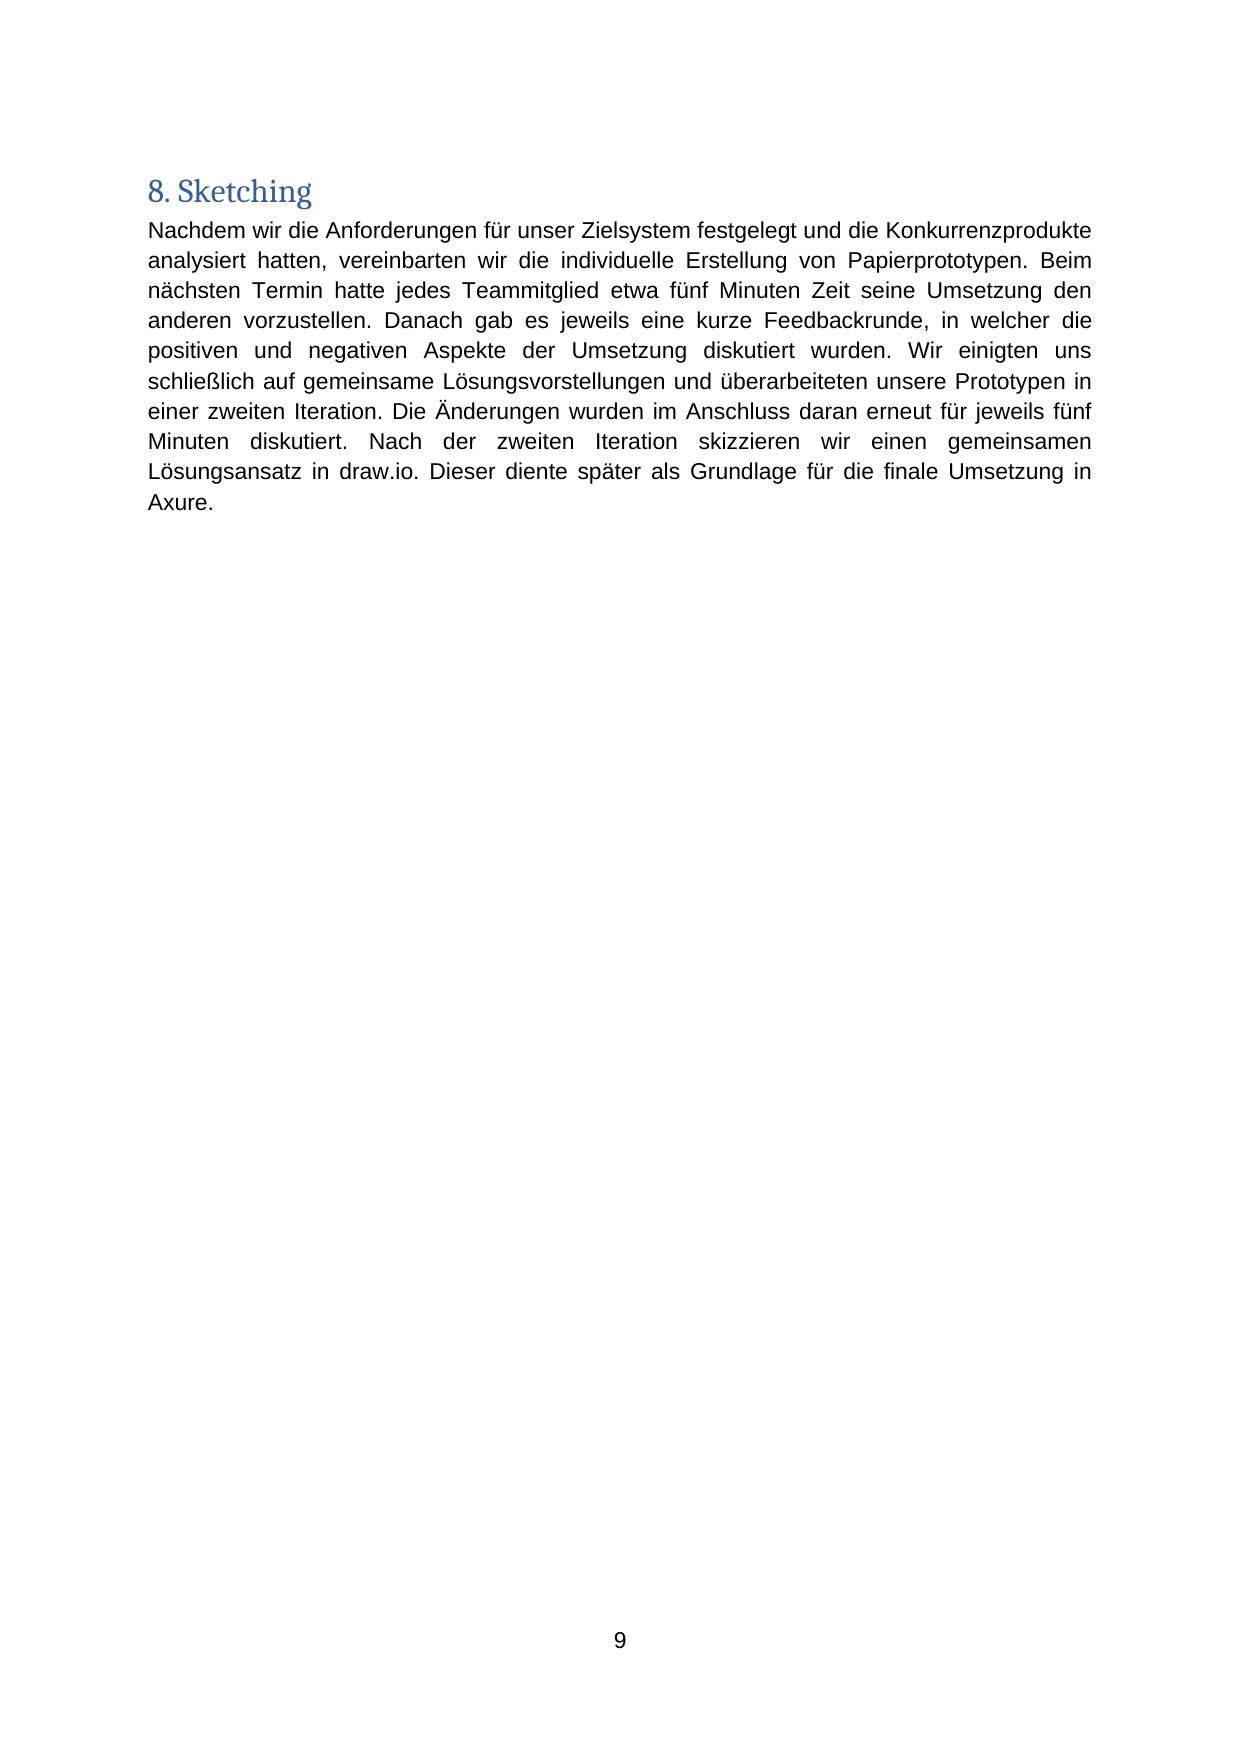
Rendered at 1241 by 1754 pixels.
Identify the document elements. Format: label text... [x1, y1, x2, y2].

subtitle 8. Sketching [148, 173, 1093, 211]
text Nachdem wir die Anforderungen für unser Zielsystem festgelegt und die Konkurrenzprodukte analysiert hatten, vereinbarten wir die individuelle Erstellung von Papierprototypen. Beim nächsten Termin hatte jedes Teammitglied etwa fünf Minuten Zeit seine Umsetzung den anderen vorzustellen. Danach gab es jeweils eine kurze Feedbackrunde, in welcher die positiven und negativen Aspekte der Umsetzung diskutiert wurden. Wir einigten uns schließlich auf gemeinsame Lösungsvorstellungen und überarbeiteten unsere Prototypen in einer zweiten Iteration. Die Änderungen wurden im Anschluss daran erneut für jeweils fünf Minuten diskutiert. Nach der zweiten Iteration skizzieren wir einen gemeinsamen Lösungsansatz in draw.io. Dieser diente später als Grundlage für die finale Umsetzung in Axure. [148, 217, 1093, 515]
